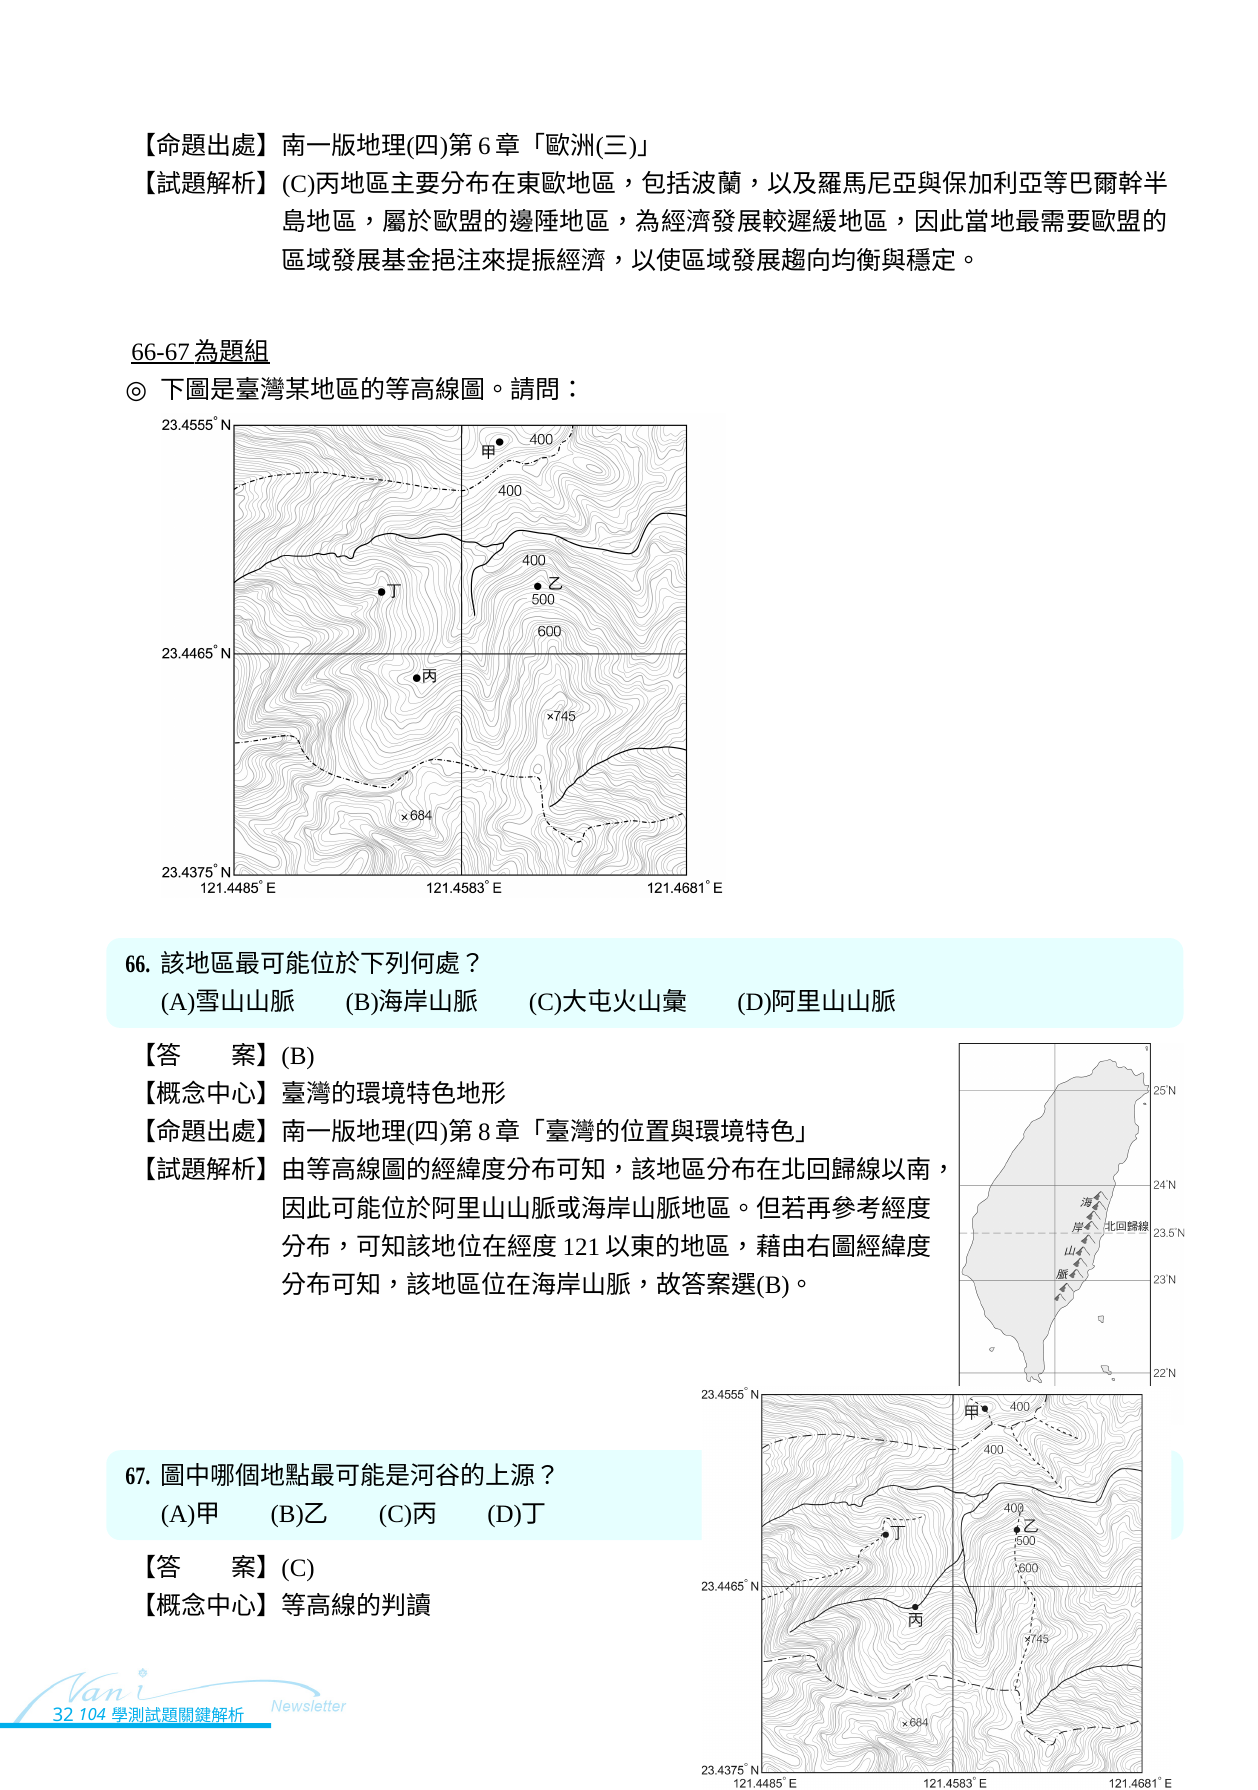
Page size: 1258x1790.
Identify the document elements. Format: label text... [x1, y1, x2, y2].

text 【答 案】(C) [131, 1546, 701, 1584]
text ◎ 下圖是臺灣某地區的等高線圖。請問： [125, 369, 1151, 407]
text 66. 該地區最可能位於下列何處？ (A)雪山山脈 (B)海岸山脈 (C)大屯火山彙 (D)阿里山山脈 [125, 942, 1151, 1019]
text 【試題解析】由等高線圖的經緯度分布可知，該地區分布在北回歸線以南，因此可能位於阿里山山脈或海岸山脈地區。但若再參考經度分布，可知該地位在經度121以東的地區，藉由右圖經緯度分布可知，該地區位在海岸山脈，故答案選(B)。 [131, 1149, 950, 1340]
text 【命題出處】南一版地理(四)第6章「歐洲(三)」 [131, 124, 1169, 163]
text 【答 案】(B) [131, 1034, 1169, 1072]
text 【概念中心】臺灣的環境特色地形 [131, 1072, 950, 1111]
text 【命題出處】南一版地理(四)第8章「臺灣的位置與環境特色」 [131, 1111, 950, 1149]
picture [12, 1668, 347, 1724]
text 【試題解析】(C)丙地區主要分布在東歐地區，包括波蘭，以及羅馬尼亞與保加利亞等巴爾幹半島地區，屬於歐盟的邊陲地區，為經濟發展較遲緩地區，因此當地最需要歐盟的區域發展基金挹注來提振經濟，以使區域發展趨向均衡與穩定。 [131, 163, 1169, 277]
text 66-67為題組 [131, 331, 1169, 369]
picture [160, 413, 727, 898]
text 67. 圖中哪個地點最可能是河谷的上源？ (A)甲 (B)乙 (C)丙 (D)丁 [125, 1455, 701, 1531]
text 【概念中心】等高線的判讀 [131, 1584, 701, 1623]
picture [701, 1043, 1185, 1790]
